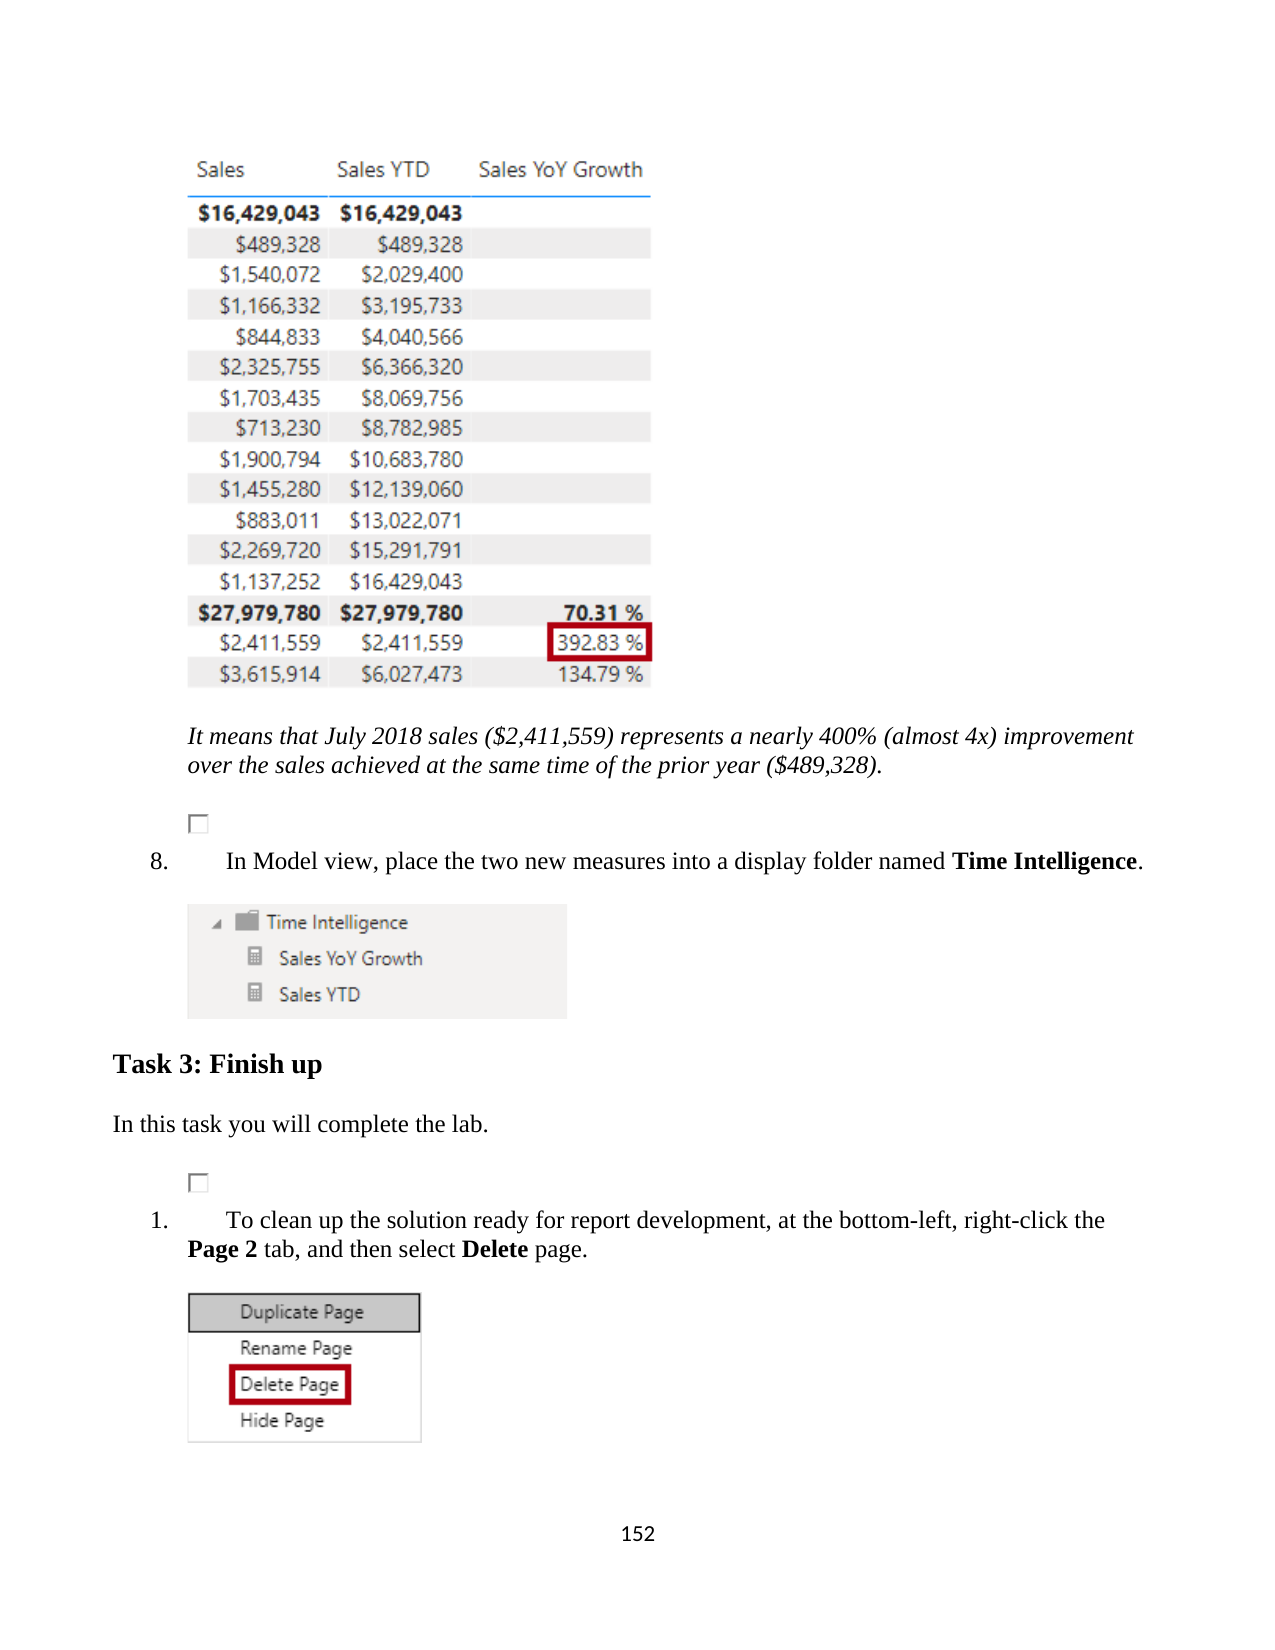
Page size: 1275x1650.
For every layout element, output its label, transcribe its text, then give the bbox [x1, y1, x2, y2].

text It means that July 2018 sales ($2,411,559) represents a nearly 400% (almost 4x) improvement over the sales achieved at the same time of the prior year ($489,328). [187, 721, 1162, 779]
list To clean up the solution ready for report development, at the bottom-left, right-click the Page 2 tab, and then select Delete page. [150, 1167, 1162, 1263]
text In this task you will complete the lab. [112, 1109, 1162, 1138]
picture [187, 1292, 422, 1443]
picture [187, 150, 654, 693]
list In Model view, place the two new measures into a display folder named Time Intelligence. [150, 808, 1162, 875]
picture [187, 904, 568, 1019]
text Task 3: Finish up [112, 1048, 1162, 1080]
